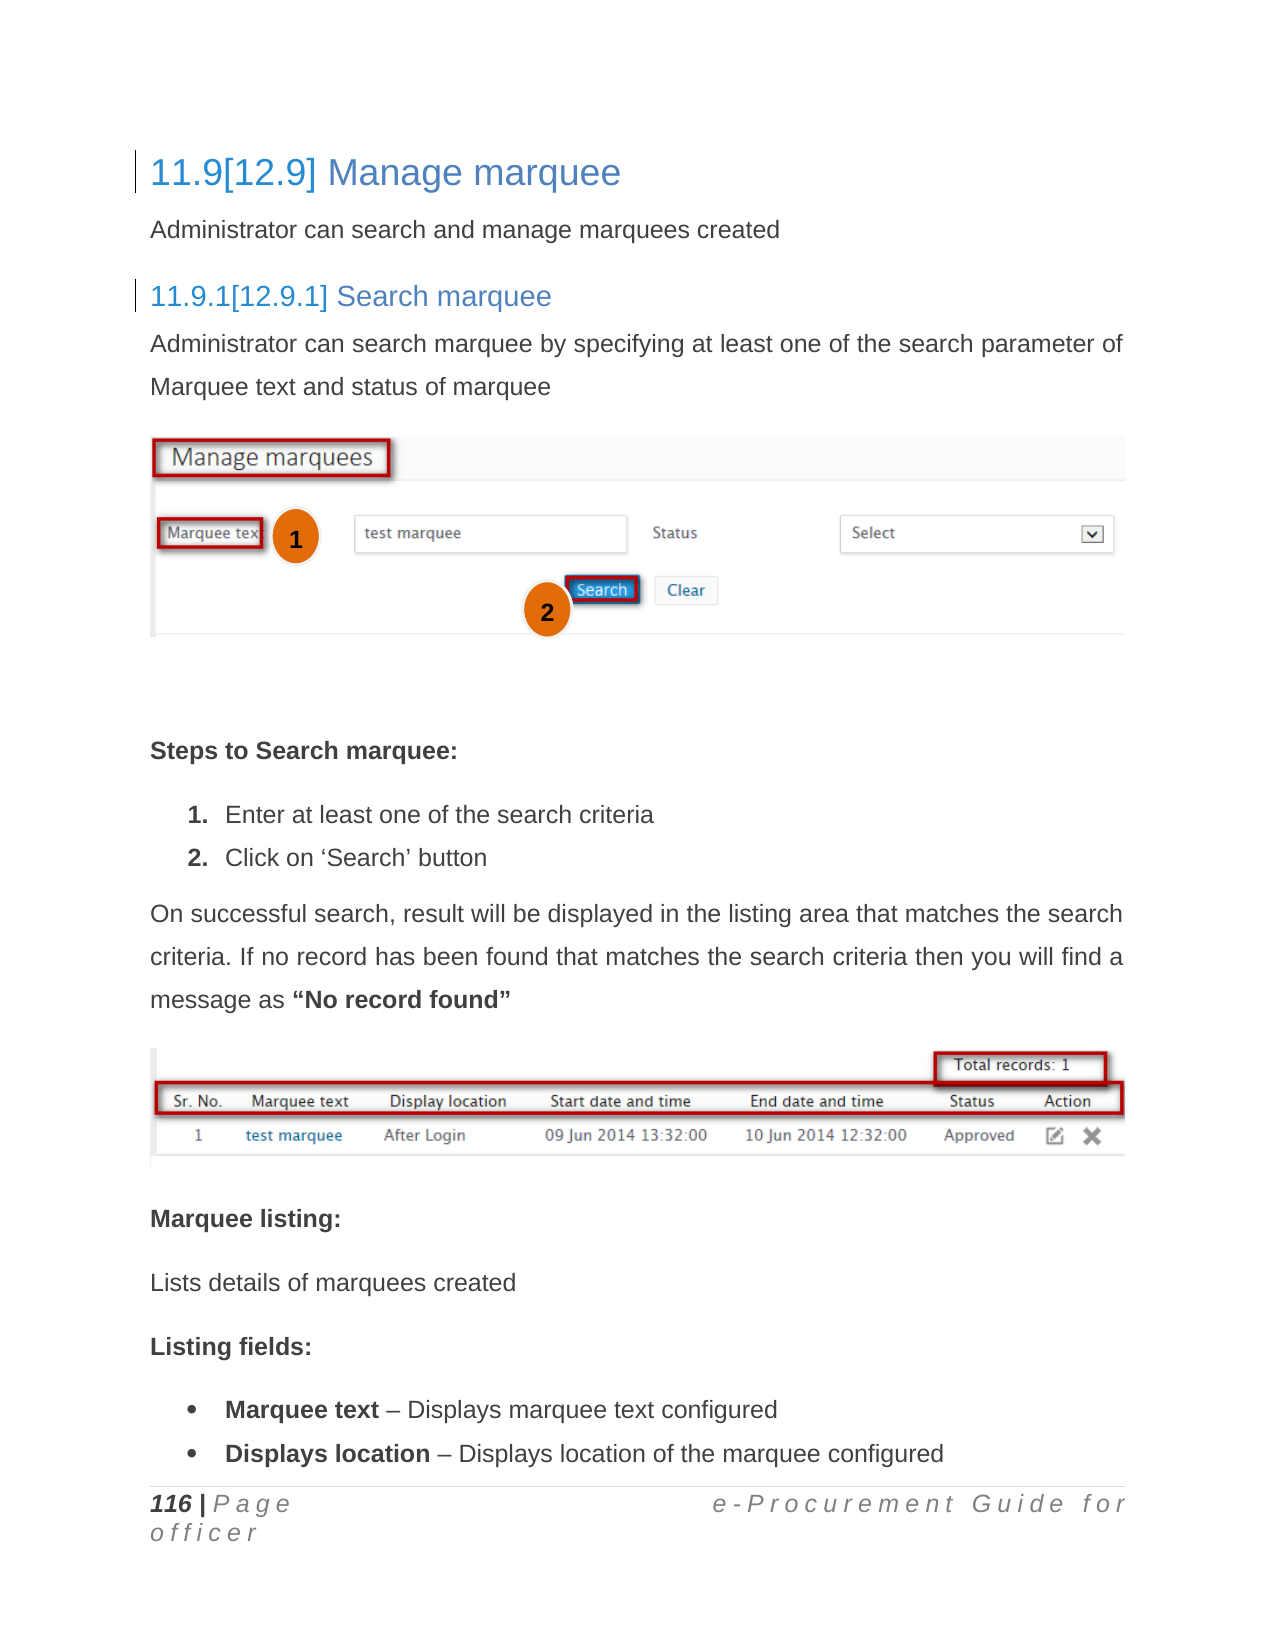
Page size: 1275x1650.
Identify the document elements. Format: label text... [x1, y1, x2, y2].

picture [150, 436, 1125, 637]
text Steps to Search marquee: [150, 736, 1125, 764]
list Enter at least one of the search criteria [187, 800, 1125, 828]
list Click on ‘Search’ button [187, 843, 1125, 872]
text On successful search, result will be displayed in the listing area that matches the search criteria. If no record has been found that matches the search criteria then you will find a message as “No record found” [150, 898, 1125, 1013]
subtitle Search marquee [150, 279, 1125, 312]
text Administrator can search marquee by specifying at least one of the search parameter of Marquee text and status of marquee [150, 329, 1125, 401]
list Marquee text – Displays marquee text configured [187, 1396, 1125, 1424]
picture [150, 1048, 1125, 1169]
subtitle Manage marquee [150, 150, 1125, 193]
list Displays location – Displays location of the marquee configured [187, 1439, 1125, 1468]
text Listing fields: [150, 1332, 1125, 1360]
text Lists details of marquees created [150, 1268, 1125, 1296]
text Administrator can search and manage marquees created [150, 215, 1125, 243]
text Marquee listing: [150, 1204, 1125, 1232]
